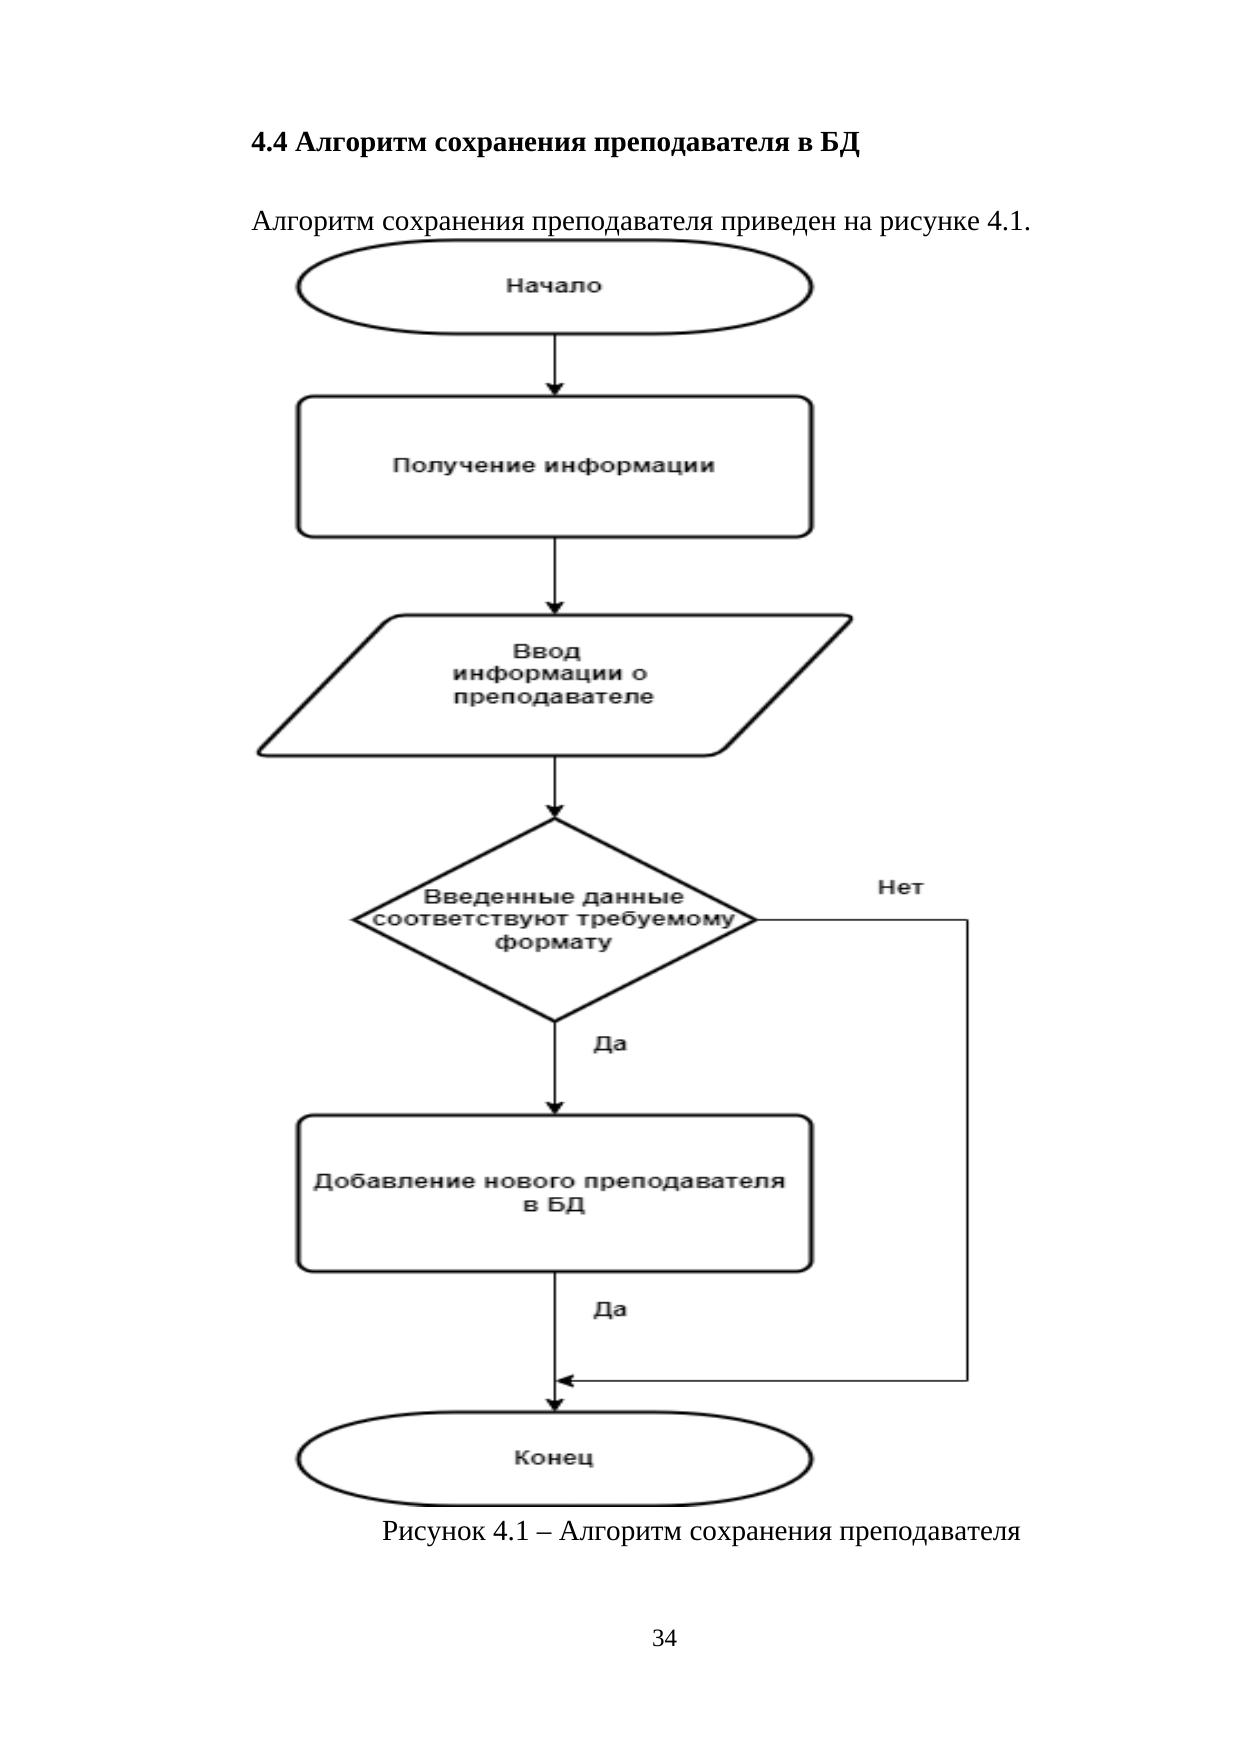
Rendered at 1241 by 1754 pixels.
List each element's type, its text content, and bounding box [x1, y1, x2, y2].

text Алгоритм сохранения преподавателя приведен на рисунке 4.1. [177, 197, 1152, 239]
text 4.4 Алгоритм сохранения преподавателя в БД [177, 118, 1152, 160]
picture [251, 238, 987, 1507]
text Рисунок 4.1 – Алгоритм сохранения преподавателя [177, 1507, 1152, 1548]
